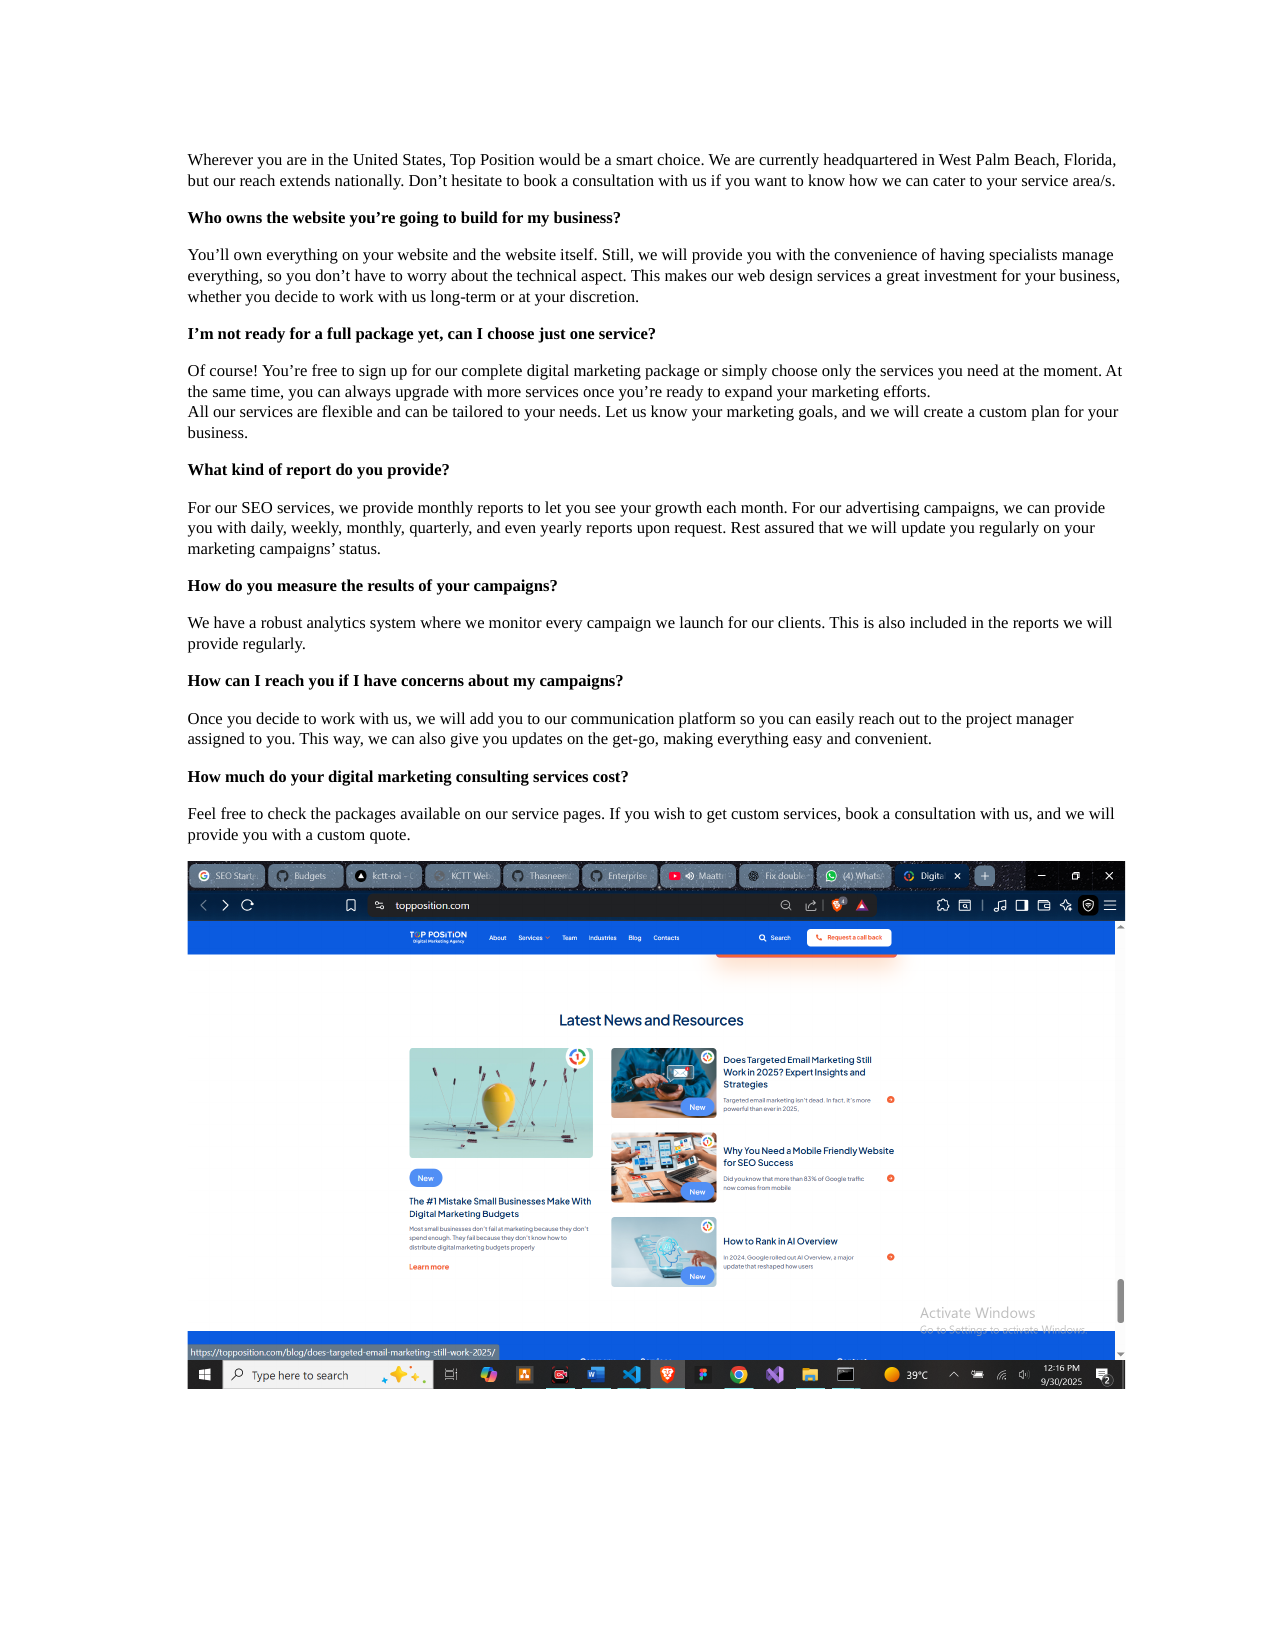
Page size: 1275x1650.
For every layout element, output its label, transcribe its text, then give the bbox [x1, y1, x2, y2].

text How can I reach you if I have concerns about my campaigns? [187, 671, 1125, 690]
text You’ll own everything on your website and the website itself. Still, we will provide you with the convenience of having specialists manage everything, so you don’t have to worry about the technical aspect. This makes our web design services a great investment for your business, whether you decide to work with us long-term or at your discretion. [187, 245, 1125, 306]
text How do you measure the results of your campaigns? [187, 576, 1125, 595]
text We have a robust analytics system where we monitor every campaign we launch for our clients. This is also included in the reports we will provide regularly. [187, 613, 1125, 653]
text Feel free to check the packages available on our service pages. If you wish to get custom services, book a consultation with us, and we will provide you with a custom quote. [187, 804, 1125, 843]
text For our SEO services, we provide monthly reports to let you see your growth each month. For our advertising campaigns, we can provide you with daily, weekly, monthly, quarterly, and even yearly reports upon request. Rest assured that we will update you regularly on your marketing campaigns’ status. [187, 497, 1125, 558]
text I’m not ready for a full package yet, can I choose just one service? [187, 324, 1125, 343]
text How much do your digital marketing consulting services cost? [187, 766, 1125, 786]
text Once you decide to work with us, we will add you to our communication platform so you can easily reach out to the project manager assigned to you. This way, we can also give you updates on the get-go, making everything easy and convenient. [187, 708, 1125, 748]
text Wherever you are in the United States, Top Position would be a smart choice. We are currently headquartered in West Palm Beach, Florida, but our reach extends nationally. Don’t hesitate to book a consultation with us if you want to know how we can cater to your service area/s. [187, 150, 1125, 190]
text Of course! You’re free to sign up for our complete digital marketing package or simply choose only the services you need at the moment. At the same time, you can always upgrade with more services once you’re ready to expand your marketing efforts. All our services are flexible and can be tailored to your needs. Let us know your marketing goals, and we will create a custom plan for your business. [187, 361, 1125, 442]
text What kind of report do you provide? [187, 460, 1125, 479]
text Who owns the website you’re going to build for my business? [187, 208, 1125, 227]
picture [187, 861, 1125, 1389]
